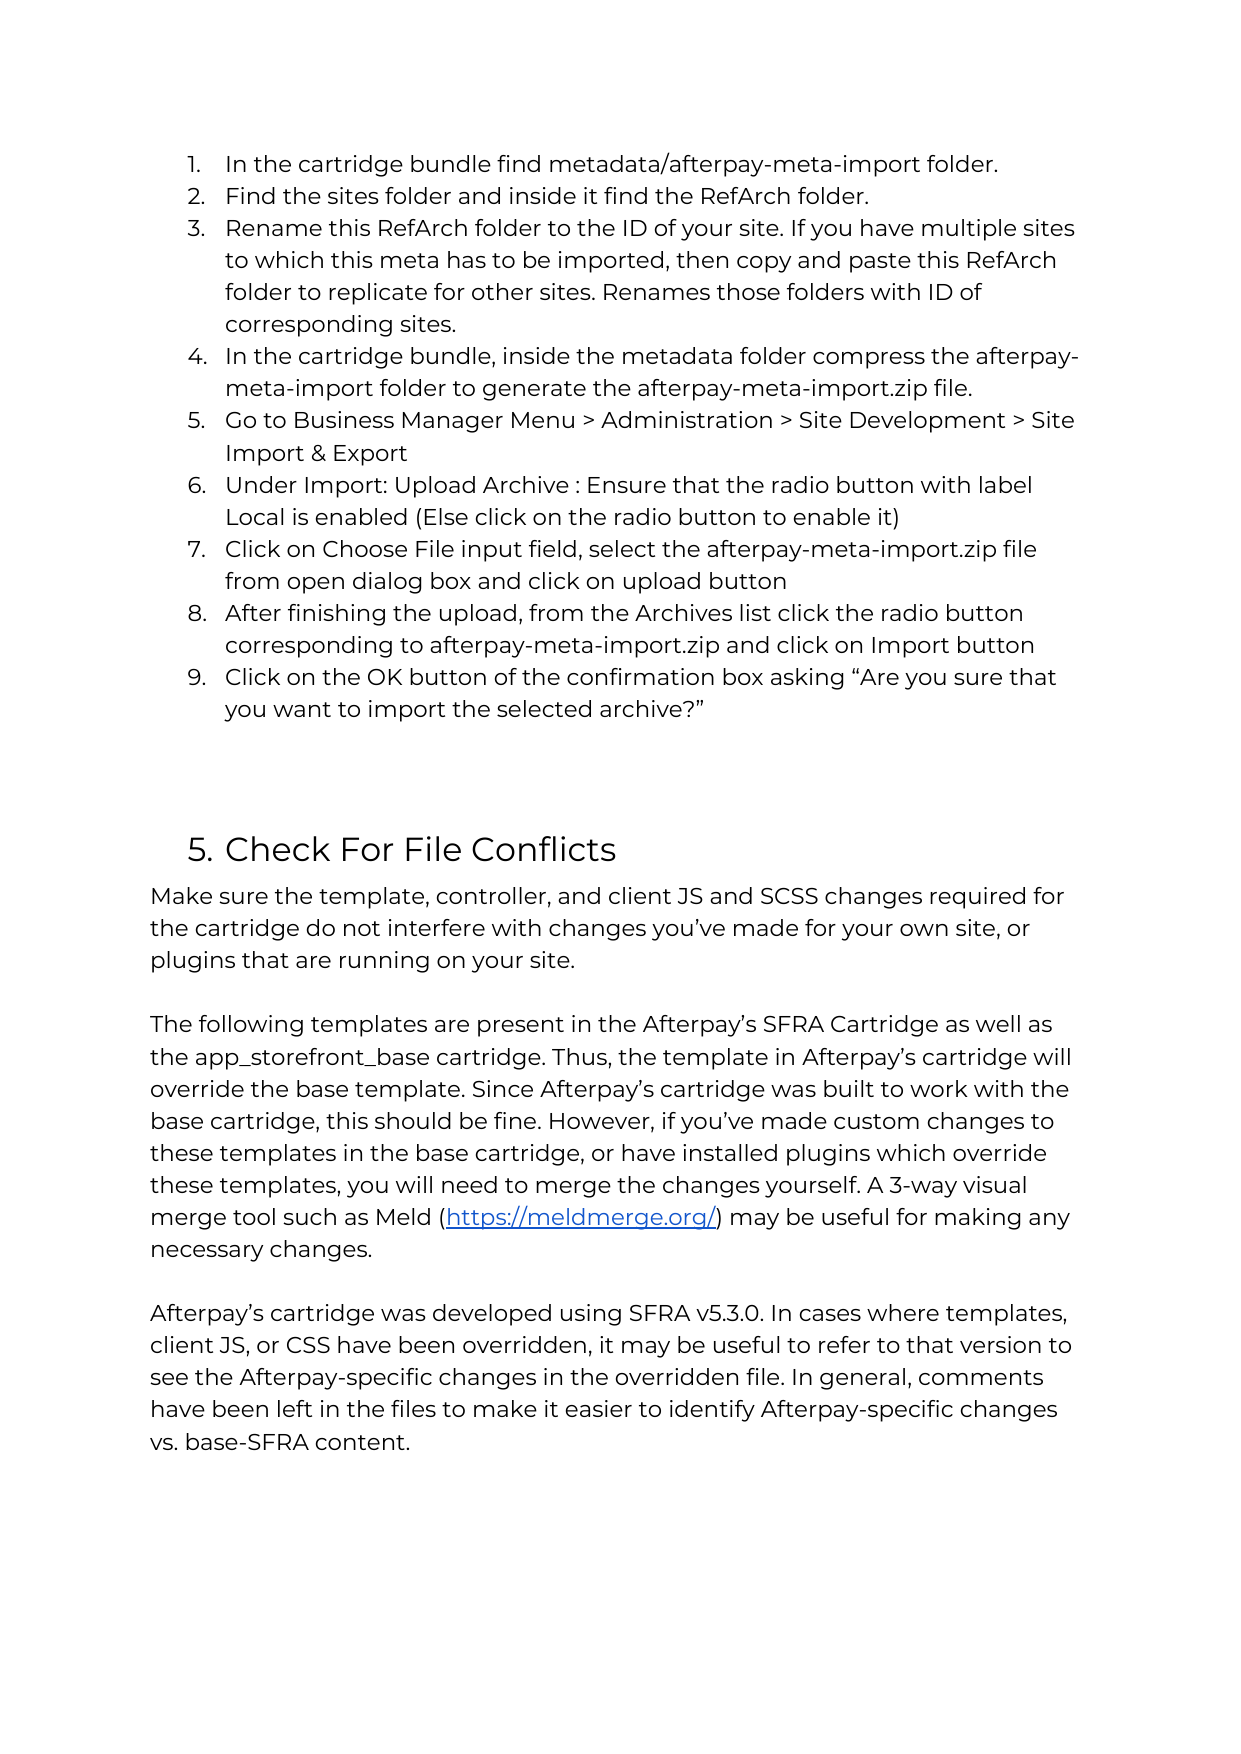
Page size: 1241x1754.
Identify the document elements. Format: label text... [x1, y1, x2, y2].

list In the cartridge bundle, inside the metadata folder compress the afterpay-meta-import folder to generate the afterpay-meta-import.zip file. [187, 342, 1090, 402]
list In the cartridge bundle find metadata/afterpay-meta-import folder. [187, 150, 1090, 178]
list Click on the OK button of the confirmation box asking “Are you sure that you want to import the selected archive?” [187, 663, 1090, 723]
list Click on Choose File input field, select the afterpay-meta-import.zip file from open dialog box and click on upload button [187, 535, 1090, 595]
text The following templates are present in the Afterpay’s SFRA Cartridge as well as the app_storefront_base cartridge. Thus, the template in Afterpay’s cartridge will override the base template. Since Afterpay’s cartridge was built to work with the base cartridge, this should be fine. However, if you’ve made custom changes to these templates in the base cartridge, or have installed plugins which override these templates, you will need to merge the changes yourself. A 3-way visual merge tool such as Meld (https://meldmerge.org/) may be useful for making any necessary changes. Afterpay’s cartridge was developed using SFRA v5.3.0. In cases where templates, client JS, or CSS have been overridden, it may be useful to refer to that version to see the Afterpay-specific changes in the overridden file. In general, comments have been left in the files to make it easier to identify Afterpay-specific changes vs. base-SFRA content. [150, 1011, 1090, 1456]
subtitle Check For File Conflicts [187, 829, 1090, 870]
text Make sure the template, controller, and client JS and SCSS changes required for the cartridge do not interfere with changes you’ve made for your own site, or plugins that are running on your site. [150, 882, 1090, 974]
list Rename this RefArch folder to the ID of your site. If you have multiple sites to which this meta has to be imported, then copy and paste this RefArch folder to replicate for other sites. Renames those folders with ID of corresponding sites. [187, 214, 1090, 338]
list After finishing the upload, from the Archives list click the radio button corresponding to afterpay-meta-import.zip and click on Import button [187, 599, 1090, 659]
list Go to Business Manager Menu > Administration > Site Development > Site Import & Export [187, 407, 1090, 467]
list Find the sites folder and inside it find the RefArch folder. [187, 182, 1090, 210]
list Under Import: Upload Archive : Ensure that the radio button with label Local is enabled (Else click on the radio button to enable it) [187, 471, 1090, 531]
